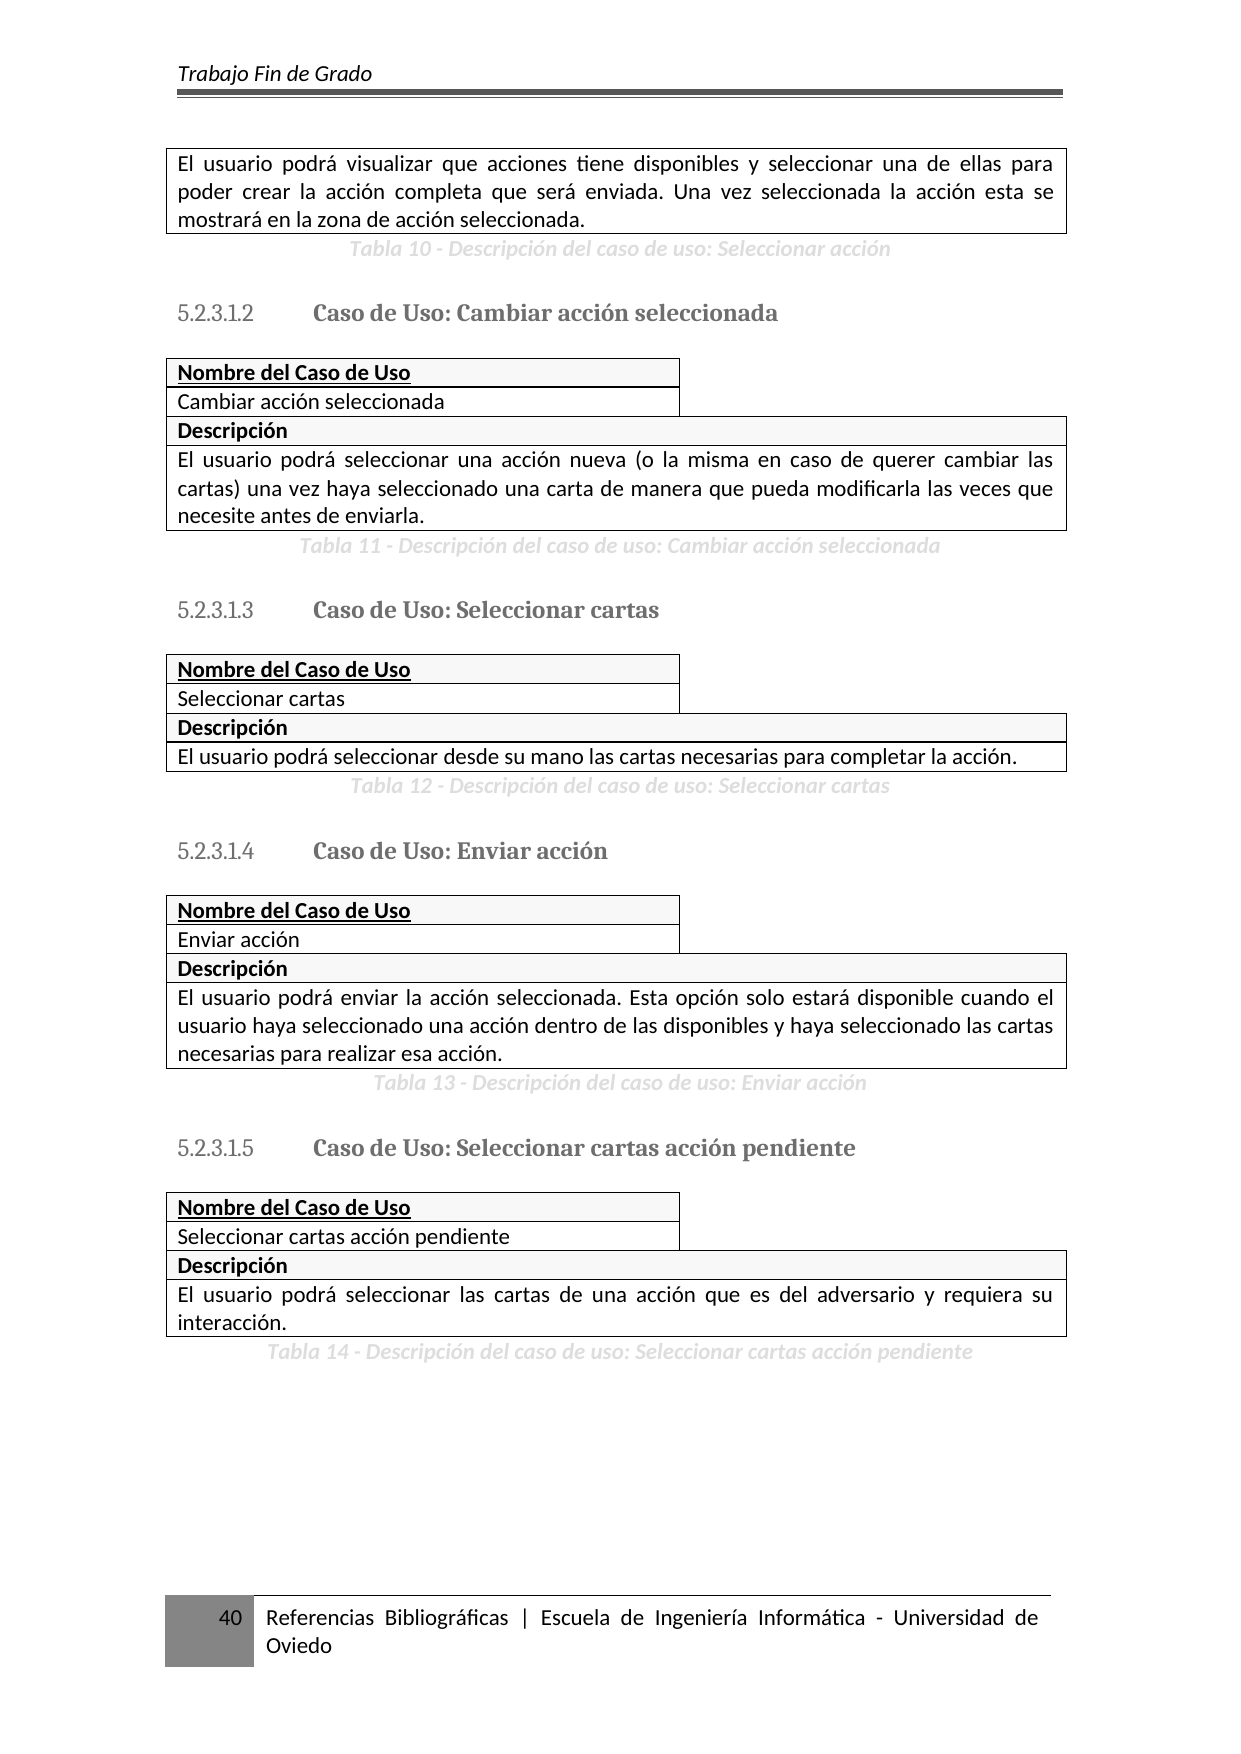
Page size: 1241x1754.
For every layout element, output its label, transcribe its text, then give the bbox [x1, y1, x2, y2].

table_cell El usuario podrá seleccionar las cartas de una acción que es del adversario y requiera su interacción. [167, 1280, 1066, 1336]
table_cell El usuario podrá seleccionar desde su mano las cartas necesarias para completar la acción. [167, 743, 1066, 771]
table_cell El usuario podrá seleccionar una acción nueva (o la misma en caso de querer cambiar las cartas) una vez haya seleccionado una carta de manera que pueda modificarla las veces que necesite antes de enviarla. [167, 446, 1066, 530]
table_cell Descripción [167, 1251, 1066, 1279]
subtitle Caso de Uso: Seleccionar cartas [177, 596, 1063, 625]
table_cell El usuario podrá visualizar que acciones tiene disponibles y seleccionar una de ellas para poder crear la acción completa que será enviada. Una vez seleccionada la acción esta se mostrará en la zona de acción seleccionada. [167, 149, 1066, 233]
table_cell Seleccionar cartas acción pendiente [167, 1222, 679, 1250]
table_cell El usuario podrá enviar la acción seleccionada. Esta opción solo estará disponible cuando el usuario haya seleccionado una acción dentro de las disponibles y haya seleccionado las cartas necesarias para realizar esa acción. [167, 983, 1066, 1067]
subtitle Caso de Uso: Cambiar acción seleccionada [177, 299, 1063, 328]
subtitle Caso de Uso: Enviar acción [177, 837, 1063, 866]
subtitle Caso de Uso: Seleccionar cartas acción pendiente [177, 1134, 1063, 1163]
table_header Nombre del Caso de Uso [167, 896, 679, 924]
table_cell Descripción [167, 954, 1066, 982]
table_cell Enviar acción [167, 925, 679, 953]
table_cell Cambiar acción seleccionada [167, 388, 679, 416]
table_header Nombre del Caso de Uso [167, 655, 679, 683]
table_header Nombre del Caso de Uso [167, 1193, 679, 1221]
table_header Nombre del Caso de Uso [167, 359, 679, 386]
table_cell Descripción [167, 417, 1066, 444]
table_cell Seleccionar cartas [167, 684, 679, 712]
table_cell Descripción [167, 714, 1066, 741]
